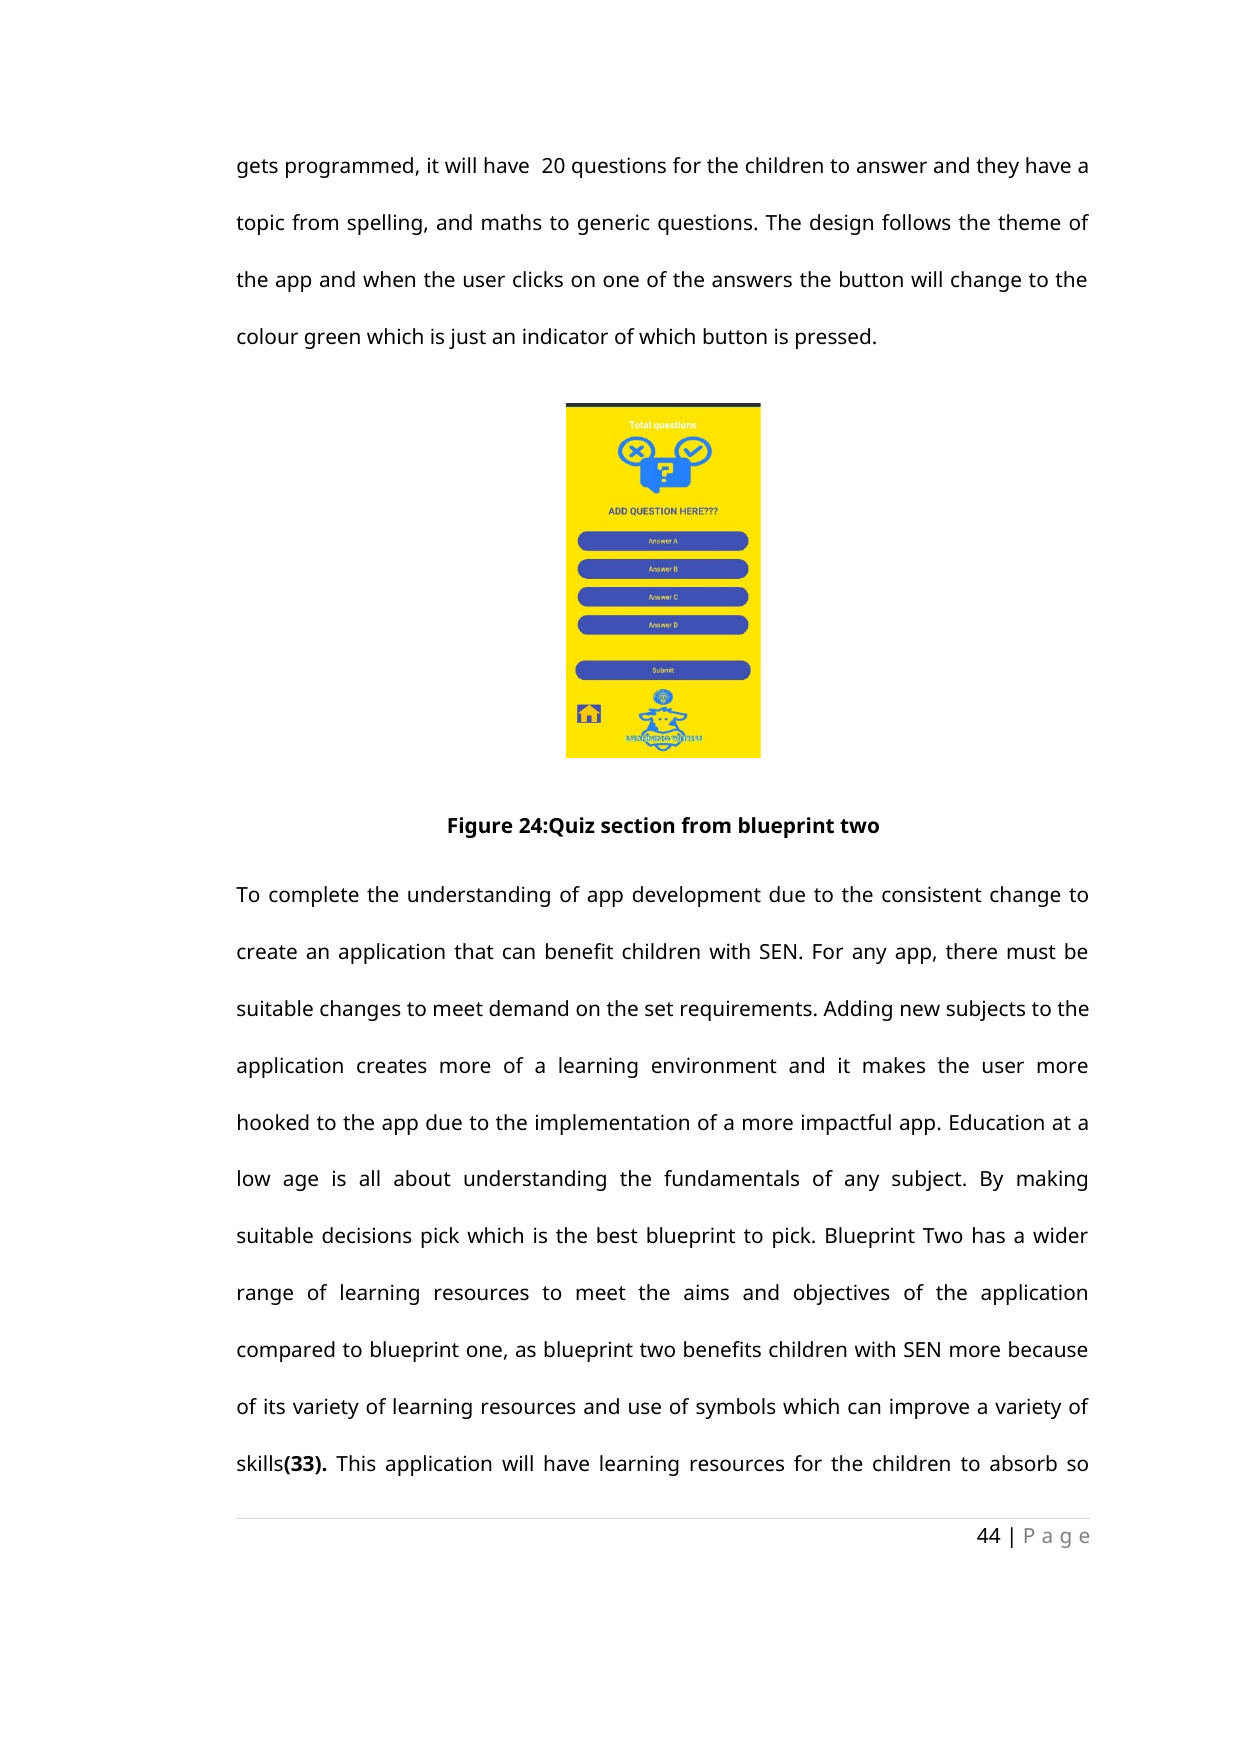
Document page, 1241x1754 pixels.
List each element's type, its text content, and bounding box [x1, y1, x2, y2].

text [236, 151, 1090, 350]
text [236, 880, 1090, 1477]
picture [565, 403, 761, 758]
